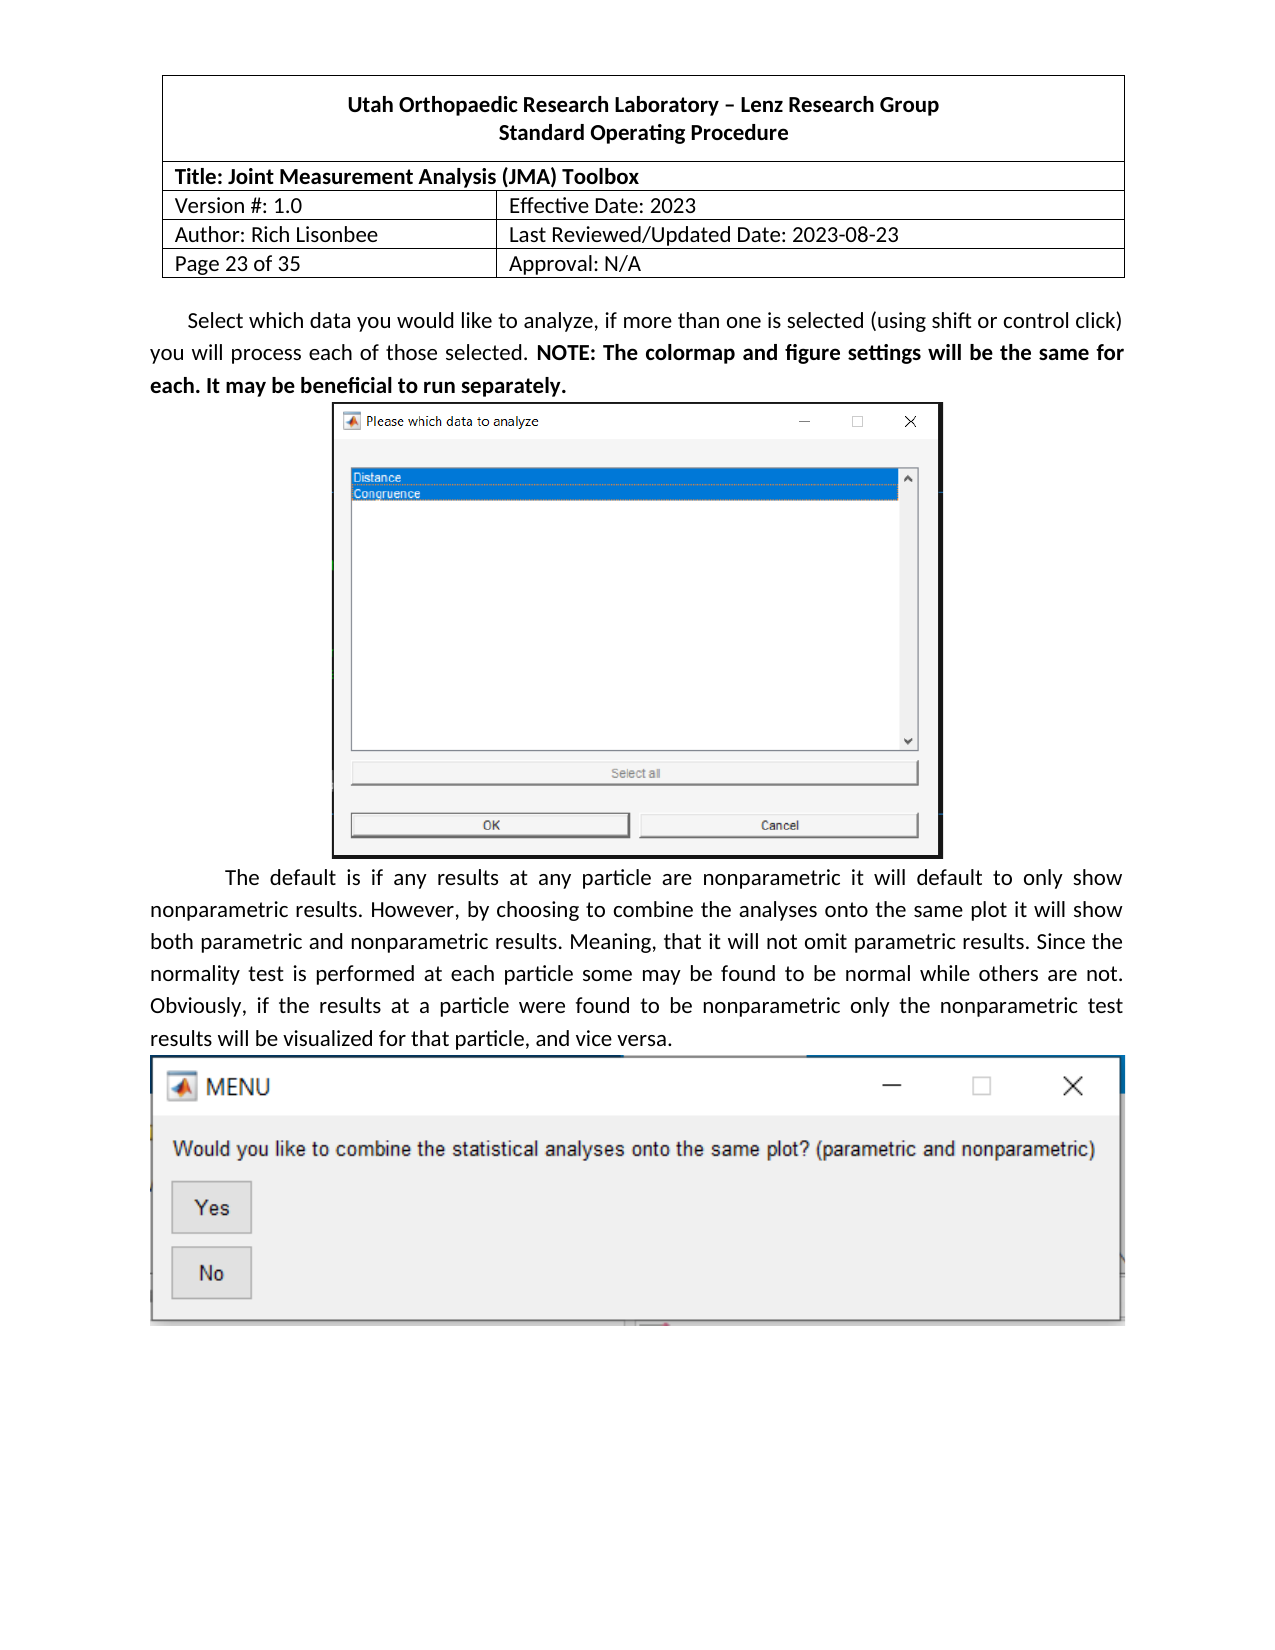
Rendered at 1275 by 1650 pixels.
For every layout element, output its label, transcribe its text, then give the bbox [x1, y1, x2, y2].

picture [331, 402, 944, 859]
text The default is if any results at any particle are nonparametric it will default to only show nonparametric results. However, by choosing to combine the analyses onto the same plot it will show both parametric and nonparametric results. Meaning, that it will not omit parametric results. Since the normality test is performed at each particle some may be found to be normal while others are not. Obviously, if the results at a particle were found to be nonparametric only the nonparametric test results will be visualized for that particle, and vice versa. [150, 863, 1125, 1052]
picture [150, 1055, 1125, 1326]
text Select which data you would like to analyze, if more than one is selected (using shift or control click) you will process each of those selected. NOTE: The colormap and figure settings will be the same for each. It may be beneficial to run separately. [150, 306, 1125, 399]
